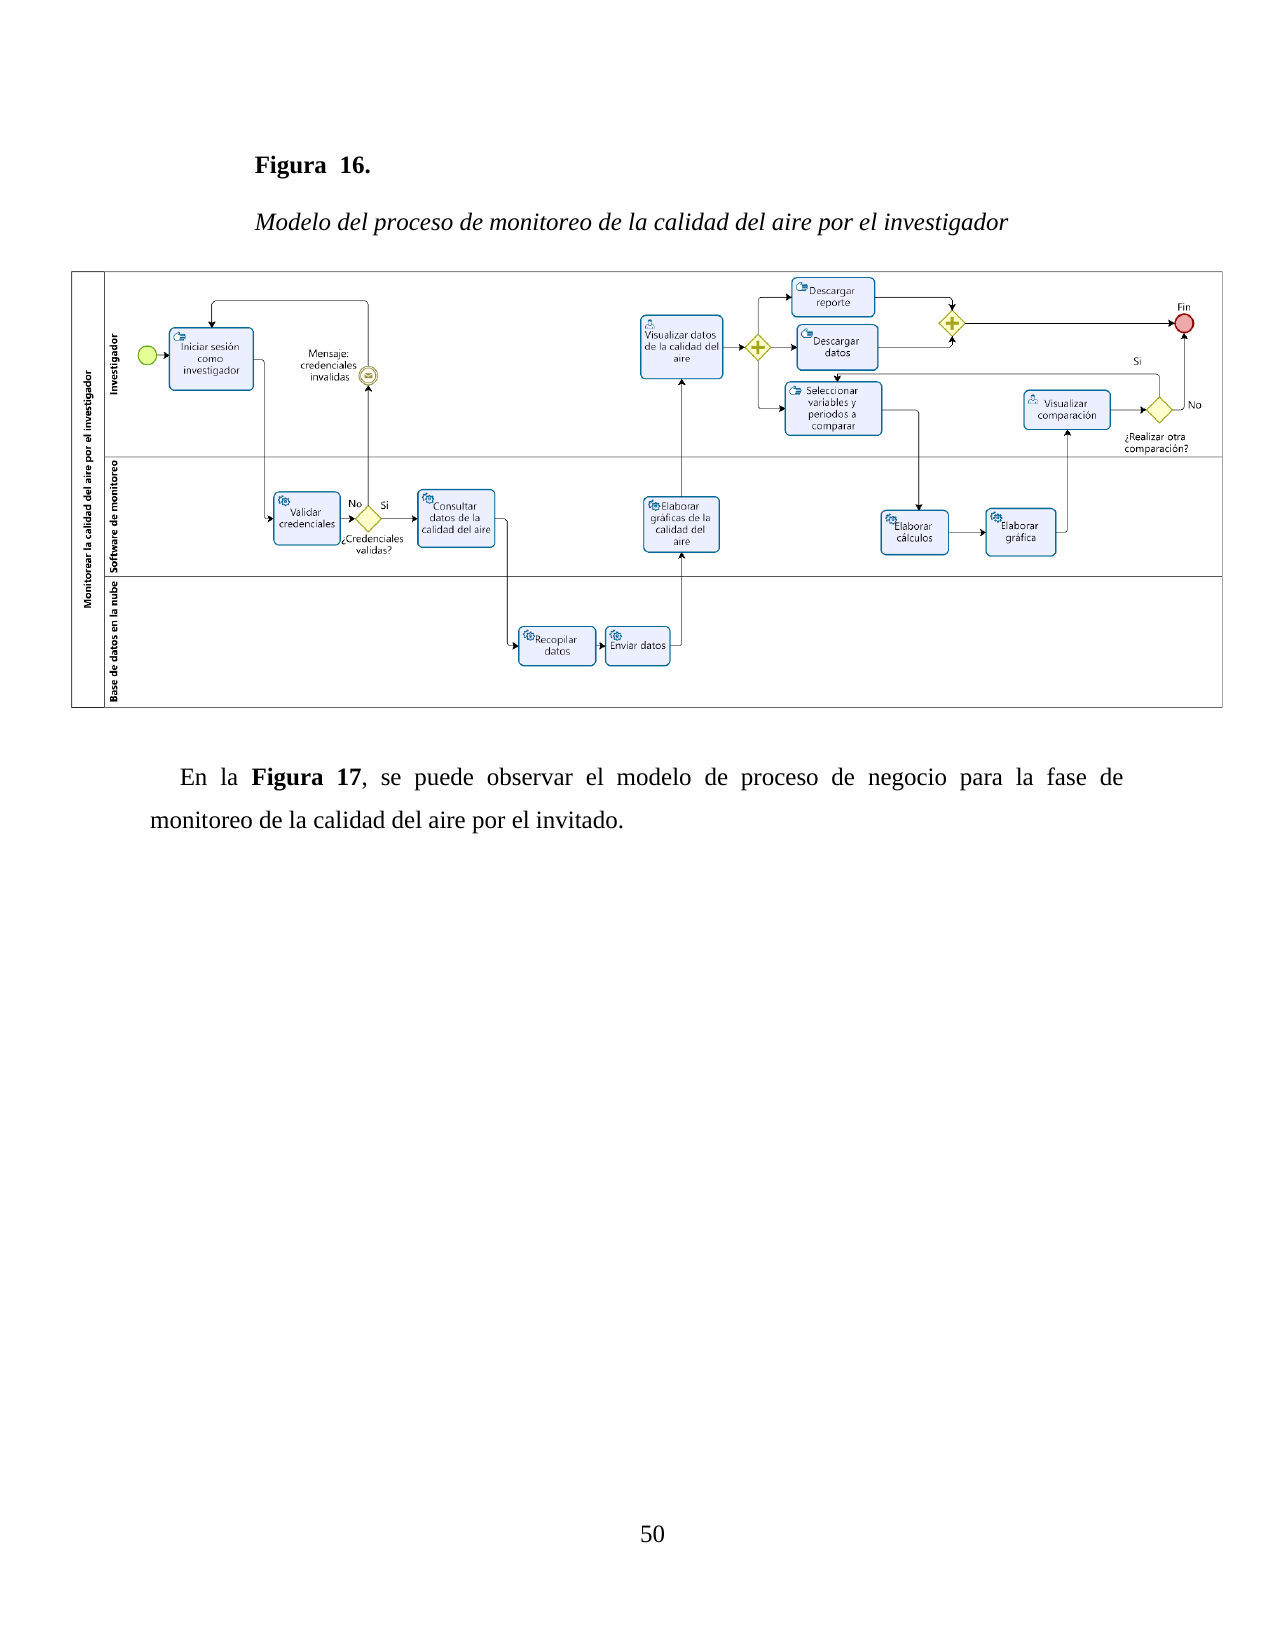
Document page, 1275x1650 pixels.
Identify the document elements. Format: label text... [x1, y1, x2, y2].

text Figura 16. Modelo del proceso de monitoreo de la calidad del aire por el investigador [254, 150, 1125, 236]
text En la Figura 17, se puede observar el modelo de proceso de negocio para la fase de monitoreo de la calidad del aire por el invitado. [150, 720, 1125, 834]
picture [61, 261, 1234, 720]
